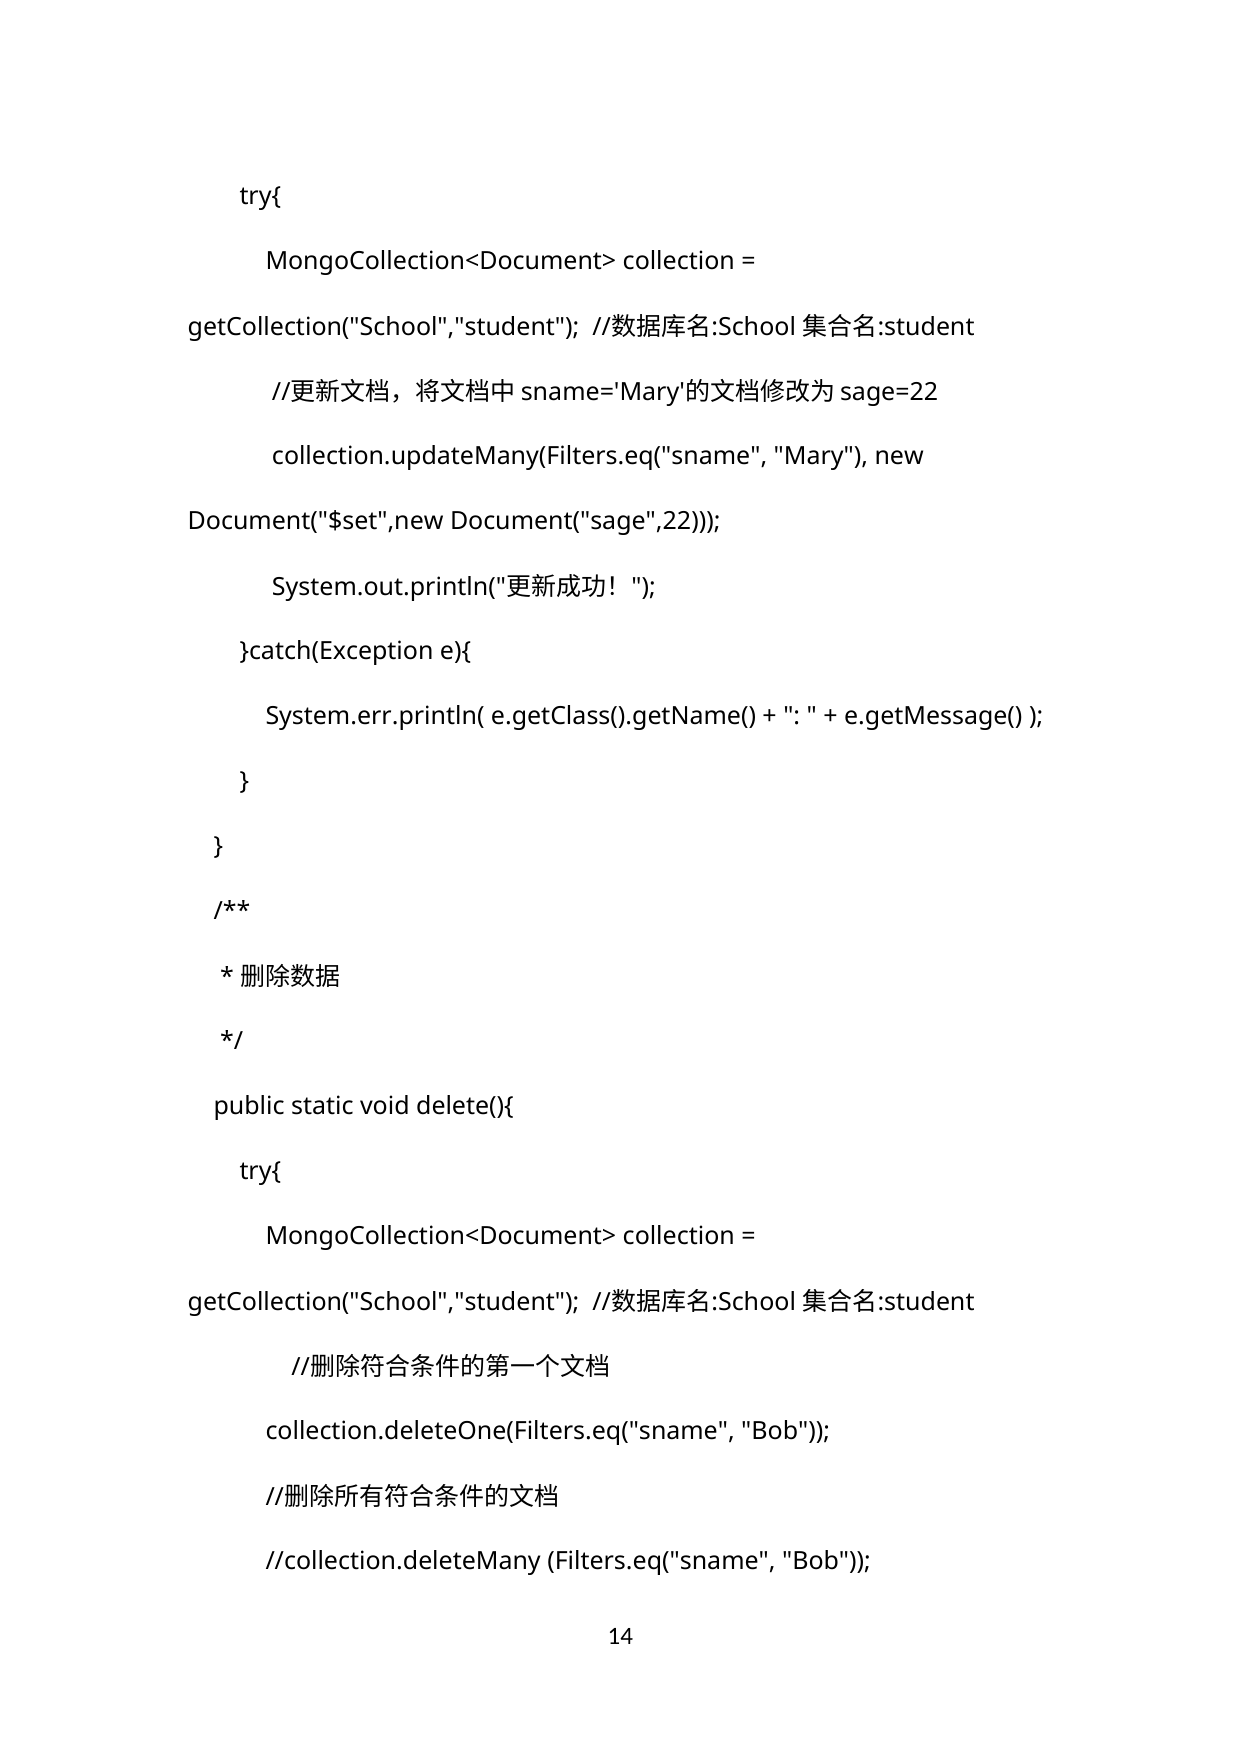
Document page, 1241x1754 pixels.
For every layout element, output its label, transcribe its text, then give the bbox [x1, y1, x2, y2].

text MongoCollection<Document> collection = getCollection("School","student"); //数据库名:School 集合名:student [187, 227, 1053, 357]
text * 删除数据 [187, 942, 1053, 1007]
text } [187, 747, 1053, 812]
text public static void delete(){ [187, 1072, 1053, 1137]
text //删除所有符合条件的文档 [187, 1462, 1053, 1527]
text try{ [187, 1137, 1053, 1202]
text System.out.println("更新成功！"); [187, 552, 1053, 617]
text }catch(Exception e){ [187, 617, 1053, 682]
text collection.deleteOne(Filters.eq("sname", "Bob")); [187, 1397, 1053, 1462]
text */ [187, 1007, 1053, 1072]
text //删除符合条件的第一个文档 [187, 1332, 1053, 1397]
text } [187, 812, 1053, 877]
text collection.updateMany(Filters.eq("sname", "Mary"), new Document("$set",new Document("sage",22))); [187, 422, 1053, 552]
text //collection.deleteMany (Filters.eq("sname", "Bob")); [187, 1527, 1053, 1592]
text //更新文档，将文档中sname='Mary'的文档修改为sage=22 [187, 357, 1053, 422]
text try{ [187, 162, 1053, 227]
text /** [187, 877, 1053, 942]
text System.err.println( e.getClass().getName() + ": " + e.getMessage() ); [187, 682, 1053, 747]
text MongoCollection<Document> collection = getCollection("School","student"); //数据库名:School 集合名:student [187, 1202, 1053, 1332]
